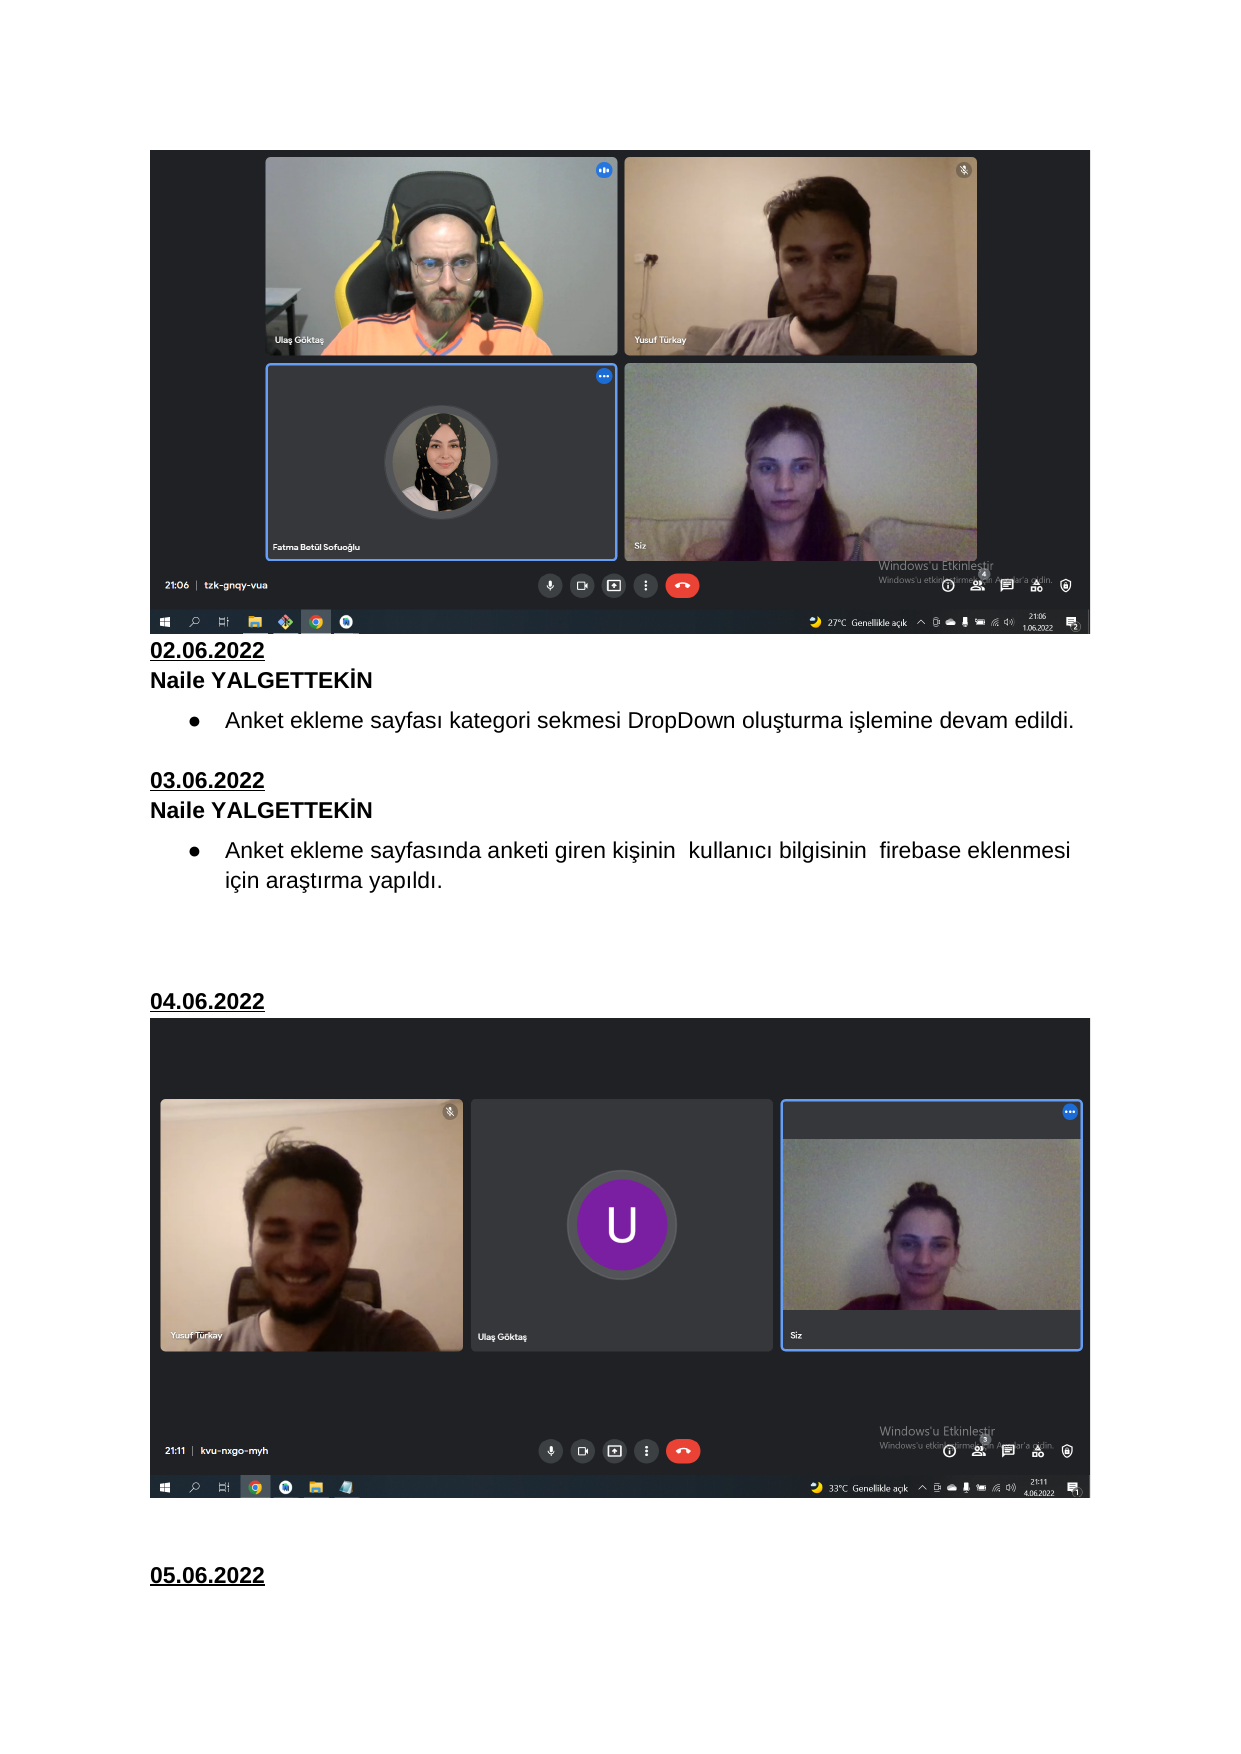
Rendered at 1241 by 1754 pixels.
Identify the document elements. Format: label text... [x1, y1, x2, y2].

text 03.06.2022 [150, 767, 1090, 794]
picture [150, 1018, 1091, 1498]
text Naile YALGETTEKİN [150, 797, 1090, 824]
text Naile YALGETTEKİN [150, 667, 1090, 694]
text 04.06.2022 [150, 988, 1090, 1014]
text 05.06.2022 [150, 1562, 1090, 1588]
list Anket ekleme sayfasında anketi giren kişinin kullanıcı bilgisinin firebase eklenmesi için araştırma yapıldı. [187, 837, 1090, 893]
text 02.06.2022 [150, 637, 1090, 663]
list Anket ekleme sayfası kategori sekmesi DropDown oluşturma işlemine devam edildi. [187, 707, 1090, 733]
picture [150, 150, 1091, 634]
